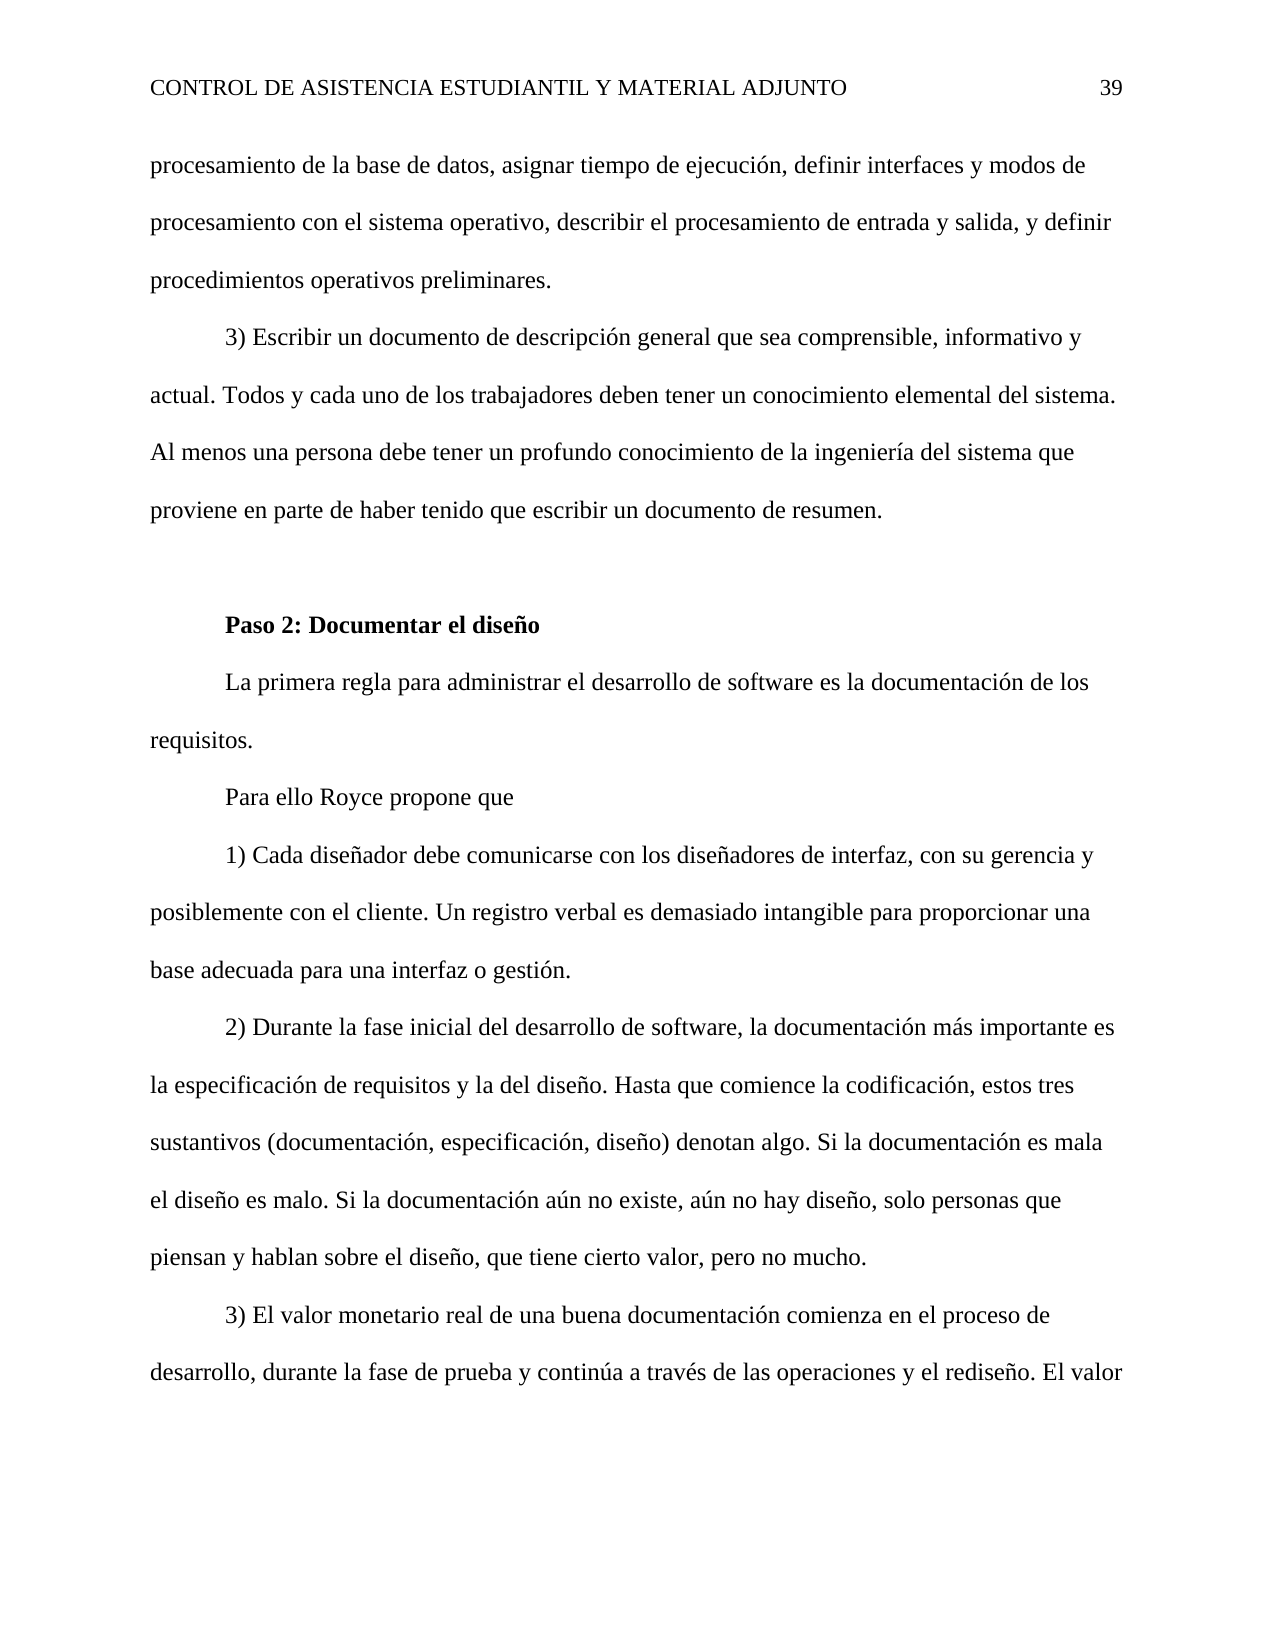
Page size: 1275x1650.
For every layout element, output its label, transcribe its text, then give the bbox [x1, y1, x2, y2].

text 2) Durante la fase inicial del desarrollo de software, la documentación más importante es la especificación de requisitos y la del diseño. Hasta que comience la codificación, estos tres sustantivos (documentación, especificación, diseño) denotan algo. Si la documentación es mala el diseño es malo. Si la documentación aún no existe, aún no hay diseño, solo personas que piensan y hablan sobre el diseño, que tiene cierto valor, pero no mucho. [150, 1012, 1125, 1271]
text Paso 2: Documentar el diseño [150, 610, 1125, 639]
text 3) Escribir un documento de descripción general que sea comprensible, informativo y actual. Todos y cada uno de los trabajadores deben tener un conocimiento elemental del sistema. Al menos una persona debe tener un profundo conocimiento de la ingeniería del sistema que proviene en parte de haber tenido que escribir un documento de resumen. [150, 322, 1125, 524]
text La primera regla para administrar el desarrollo de software es la documentación de los requisitos. [150, 667, 1125, 754]
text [150, 1300, 1125, 1386]
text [150, 150, 1125, 294]
text Para ello Royce propone que [150, 782, 1125, 811]
text 1) Cada diseñador debe comunicarse con los diseñadores de interfaz, con su gerencia y posiblemente con el cliente. Un registro verbal es demasiado intangible para proporcionar una base adecuada para una interfaz o gestión. [150, 840, 1125, 984]
